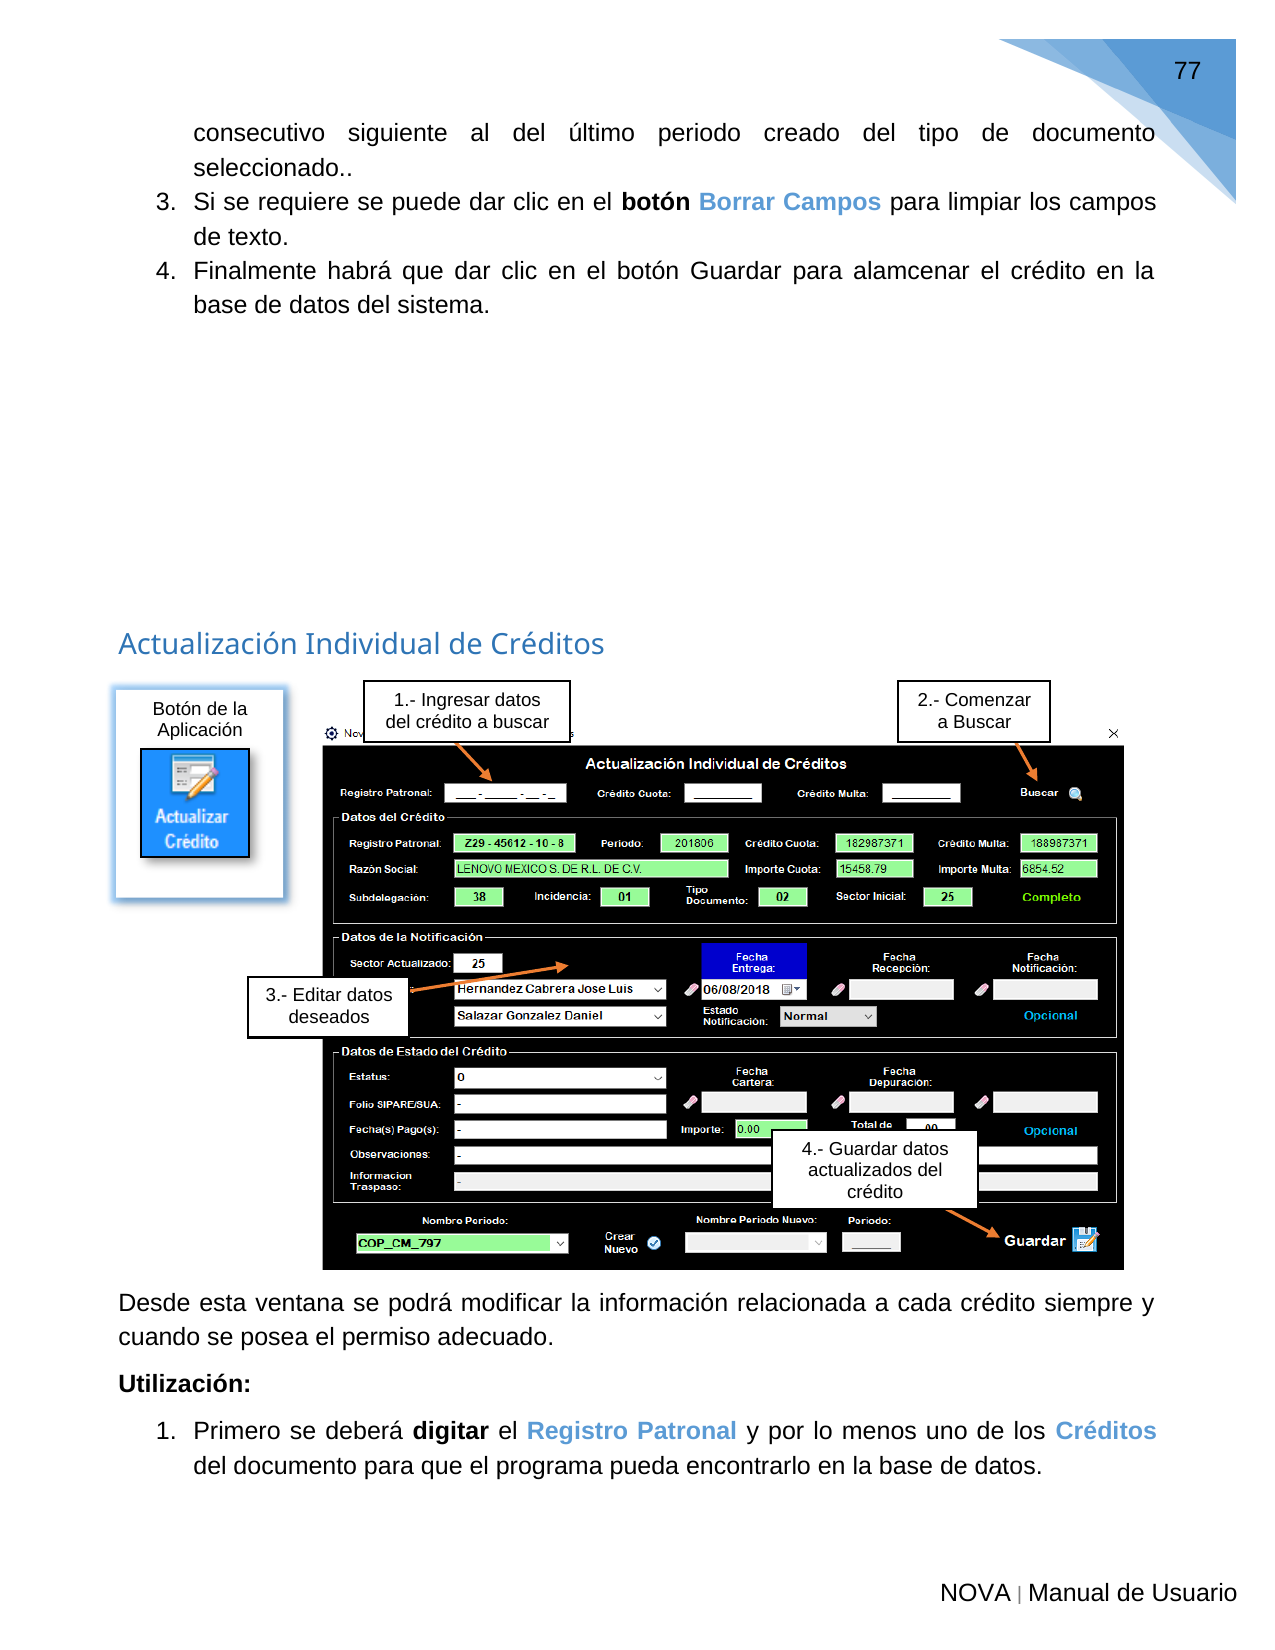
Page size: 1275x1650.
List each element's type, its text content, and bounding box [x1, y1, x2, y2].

subtitle Actualización Individual de Créditos [118, 623, 1157, 663]
picture [142, 750, 248, 856]
list Si se requiere se puede dar clic en el botón Borrar Campos para limpiar los campos de texto. [156, 187, 1157, 250]
text Desde esta ventana se podrá modificar la información relacionada a cada crédito siempre y cuando se posea el permiso adecuado. [118, 1288, 1157, 1351]
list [156, 118, 1157, 181]
picture [322, 722, 1124, 1270]
list Primero se deberá digitar el Registro Patronal y por lo menos uno de los Créditos del documento para que el programa pueda encontrarlo en la base de datos. [156, 1416, 1157, 1479]
picture [997, 39, 1236, 205]
text Utilización: [118, 1369, 1157, 1398]
list Finalmente habrá que dar clic en el botón Guardar para alamcenar el crédito en la base de datos del sistema. [156, 256, 1157, 319]
